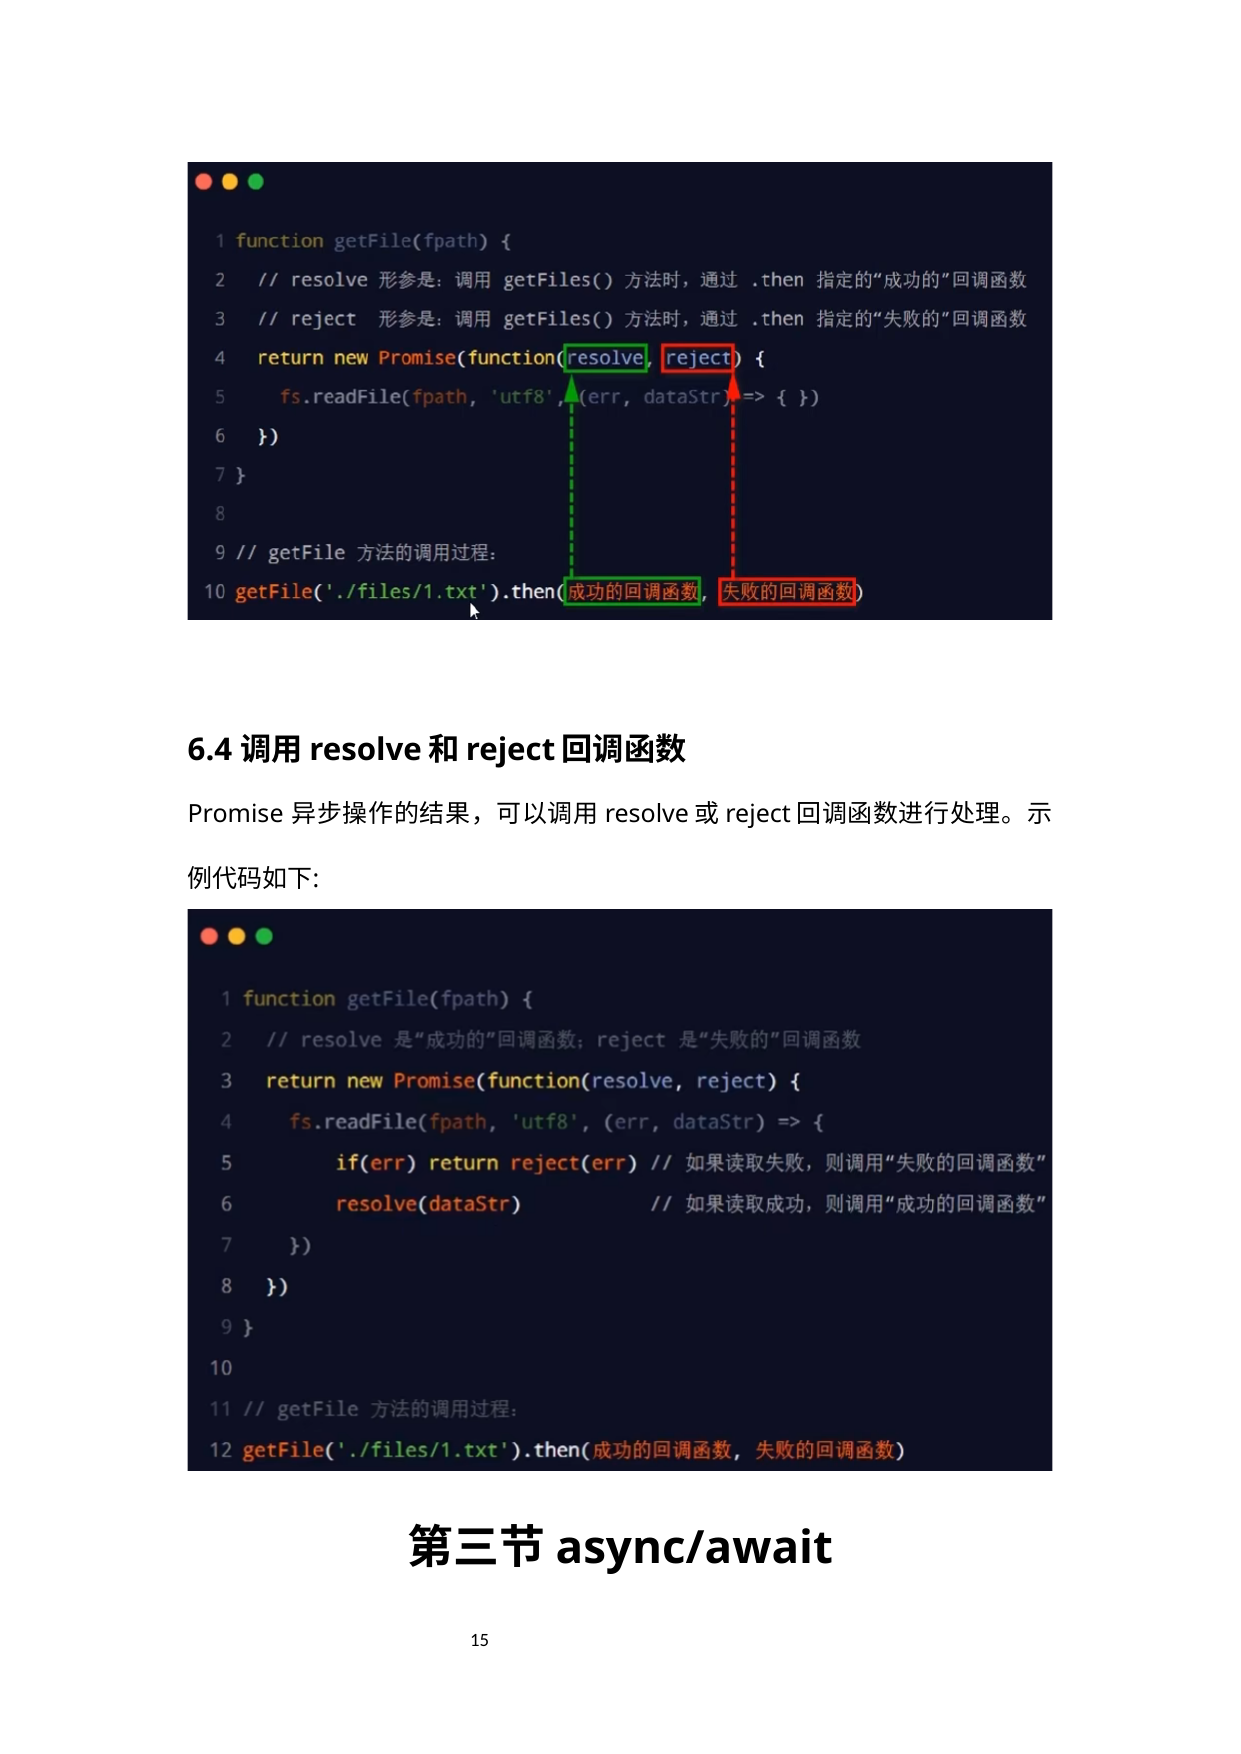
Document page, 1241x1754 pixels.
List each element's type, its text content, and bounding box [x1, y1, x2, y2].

text Promise 异步操作的结果，可以调用resolve或reject回调函数进行处理。示例代码如下: [187, 779, 1053, 909]
text 6.4 调用resolve和reject回调函数 [187, 714, 1053, 779]
picture [187, 162, 1053, 620]
text 第三节 async/await [187, 1494, 1053, 1592]
picture [187, 909, 1053, 1471]
